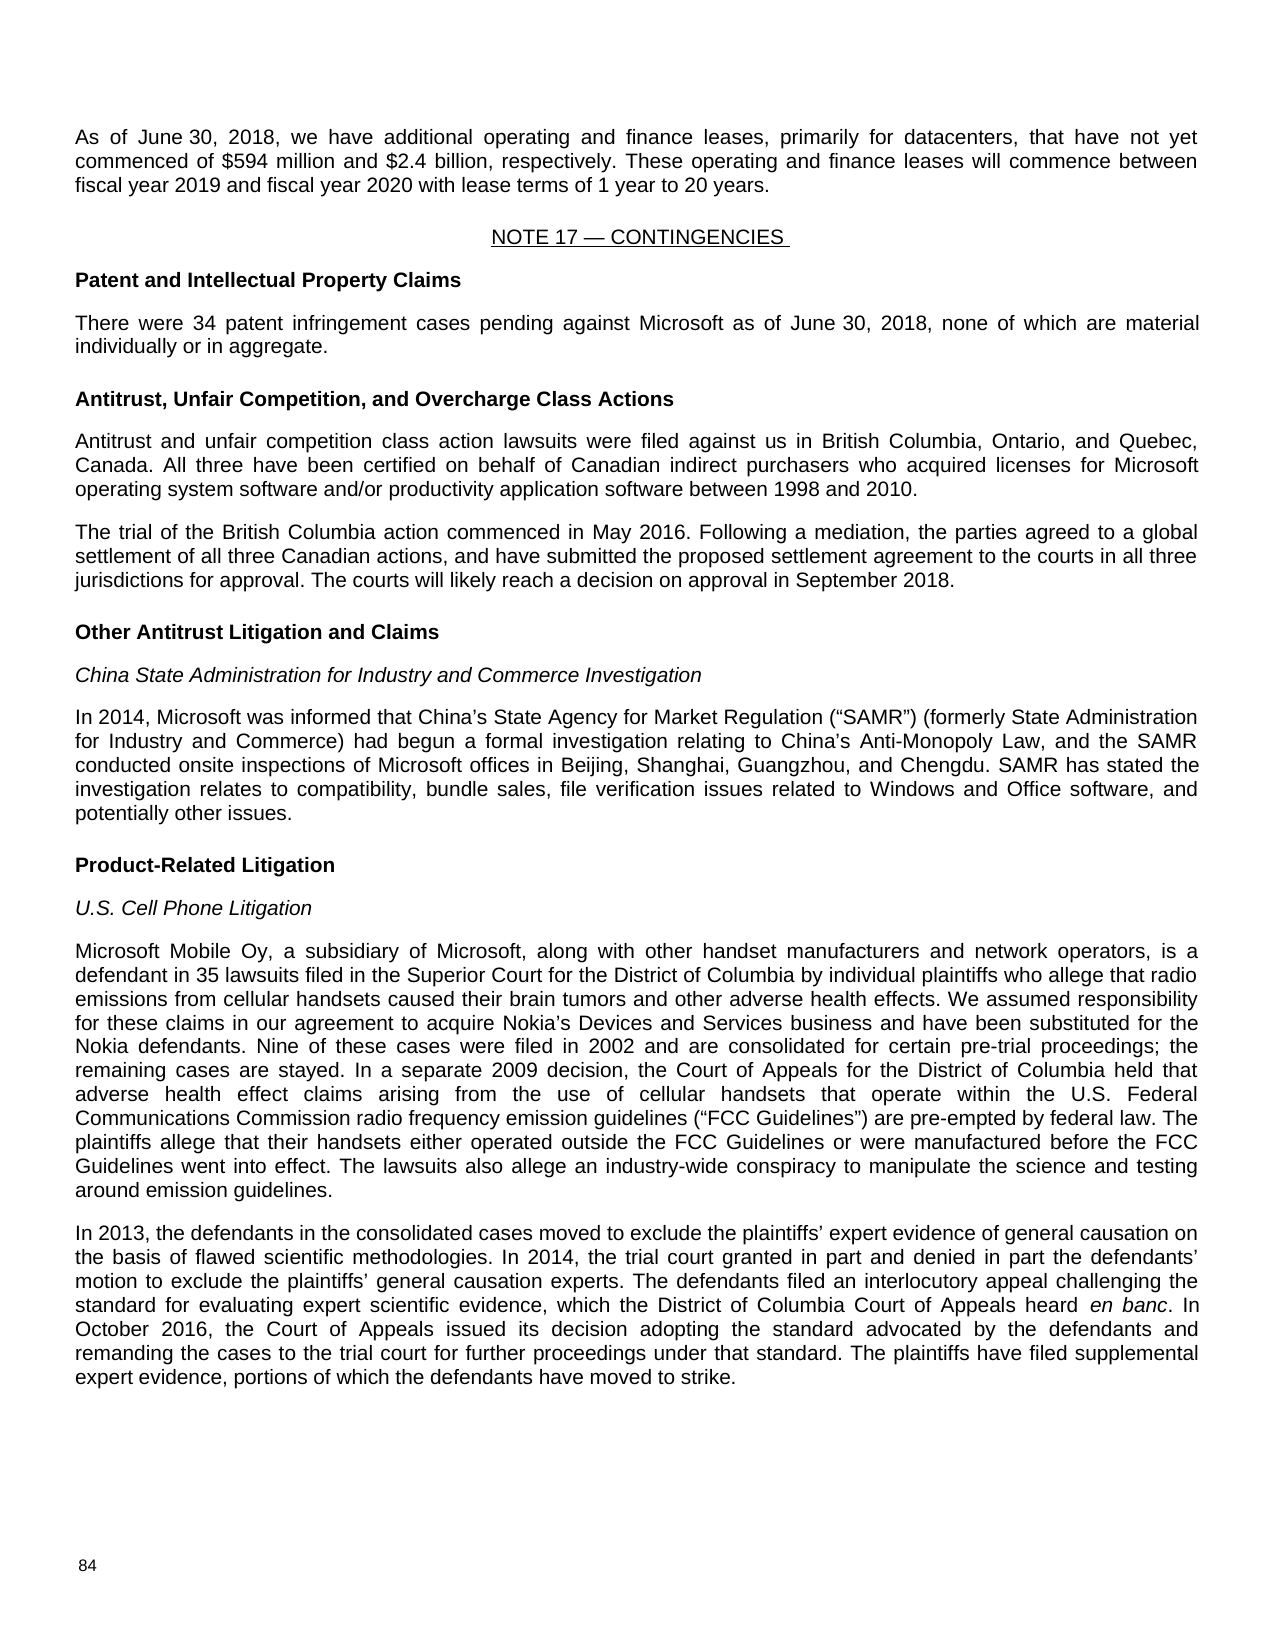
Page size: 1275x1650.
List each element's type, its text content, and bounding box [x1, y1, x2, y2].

text Microsoft Mobile Oy, a subsidiary of Microsoft, along with other handset manufacturers and network operators, is a defendant in 35 lawsuits filed in the Superior Court for the District of Columbia by individual plaintiffs who allege that radio emissions from cellular handsets caused their brain tumors and other adverse health effects. We assumed responsibility for these claims in our agreement to acquire Nokia’s Devices and Services business and have been substituted for the Nokia defendants. Nine of these cases were filed in 2002 and are consolidated for certain pre-trial proceedings; the remaining cases are stayed. In a separate 2009 decision, the Court of Appeals for the District of Columbia held that adverse health effect claims arising from the use of cellular handsets that operate within the U.S. Federal Communications Commission radio frequency emission guidelines (“FCC Guidelines”) are pre-empted by federal law. The plaintiffs allege that their handsets either operated outside the FCC Guidelines or were manufactured before the FCC Guidelines went into effect. The lawsuits also allege an industry-wide conspiracy to manipulate the science and testing around emission guidelines. [75, 938, 1200, 1202]
text Antitrust, Unfair Competition, and Overcharge Class Actions [75, 386, 1200, 410]
text Product-Related Litigation [75, 853, 1200, 877]
text China State Administration for Industry and Commerce Investigation [75, 662, 1200, 686]
text Other Antitrust Litigation and Claims [75, 620, 1200, 644]
text U.S. Cell Phone Litigation [75, 896, 1200, 920]
text In 2013, the defendants in the consolidated cases moved to exclude the plaintiffs’ expert evidence of general causation on the basis of flawed scientific methodologies. In 2014, the trial court granted in part and denied in part the defendants’ motion to exclude the plaintiffs’ general causation experts. The defendants filed an interlocutory appeal challenging the standard for evaluating expert scientific evidence, which the District of Columbia Court of Appeals heard en banc. In October 2016, the Court of Appeals issued its decision adopting the standard advocated by the defendants and remanding the cases to the trial court for further proceedings under that standard. The plaintiffs have filed supplemental expert evidence, portions of which the defendants have moved to strike. [75, 1221, 1200, 1388]
text Antitrust and unfair competition class action lawsuits were filed against us in British Columbia, Ontario, and Quebec, Canada. All three have been certified on behalf of Canadian indirect purchasers who acquired licenses for Microsoft operating system software and/or productivity application software between 1998 and 2010. [75, 429, 1200, 501]
text In 2014, Microsoft was informed that China’s State Agency for Market Regulation (“SAMR”) (formerly State Administration for Industry and Commerce) had begun a formal investigation relating to China’s Anti-Monopoly Law, and the SAMR conducted onsite inspections of Microsoft offices in Beijing, Shanghai, Guangzhou, and Chengdu. SAMR has stated the investigation relates to compatibility, bundle sales, file verification issues related to Windows and Office software, and potentially other issues. [75, 705, 1200, 825]
text Patent and Intellectual Property Claims [75, 268, 1200, 292]
text There were 34 patent infringement cases pending against Microsoft as of June 30, 2018, none of which are material individually or in aggregate. [75, 310, 1200, 358]
text The trial of the British Columbia action commenced in May 2016. Following a mediation, the parties agreed to a global settlement of all three Canadian actions, and have submitted the proposed settlement agreement to the courts in all three jurisdictions for approval. The courts will likely reach a decision on approval in September 2018. [75, 520, 1200, 592]
text NOTE 17 — CONTINGENCIES [75, 225, 1200, 249]
text As of June 30, 2018, we have additional operating and finance leases, primarily for datacenters, that have not yet commenced of $594 million and $2.4 billion, respectively. These operating and finance leases will commence between fiscal year 2019 and fiscal year 2020 with lease terms of 1 year to 20 years. [75, 125, 1200, 197]
